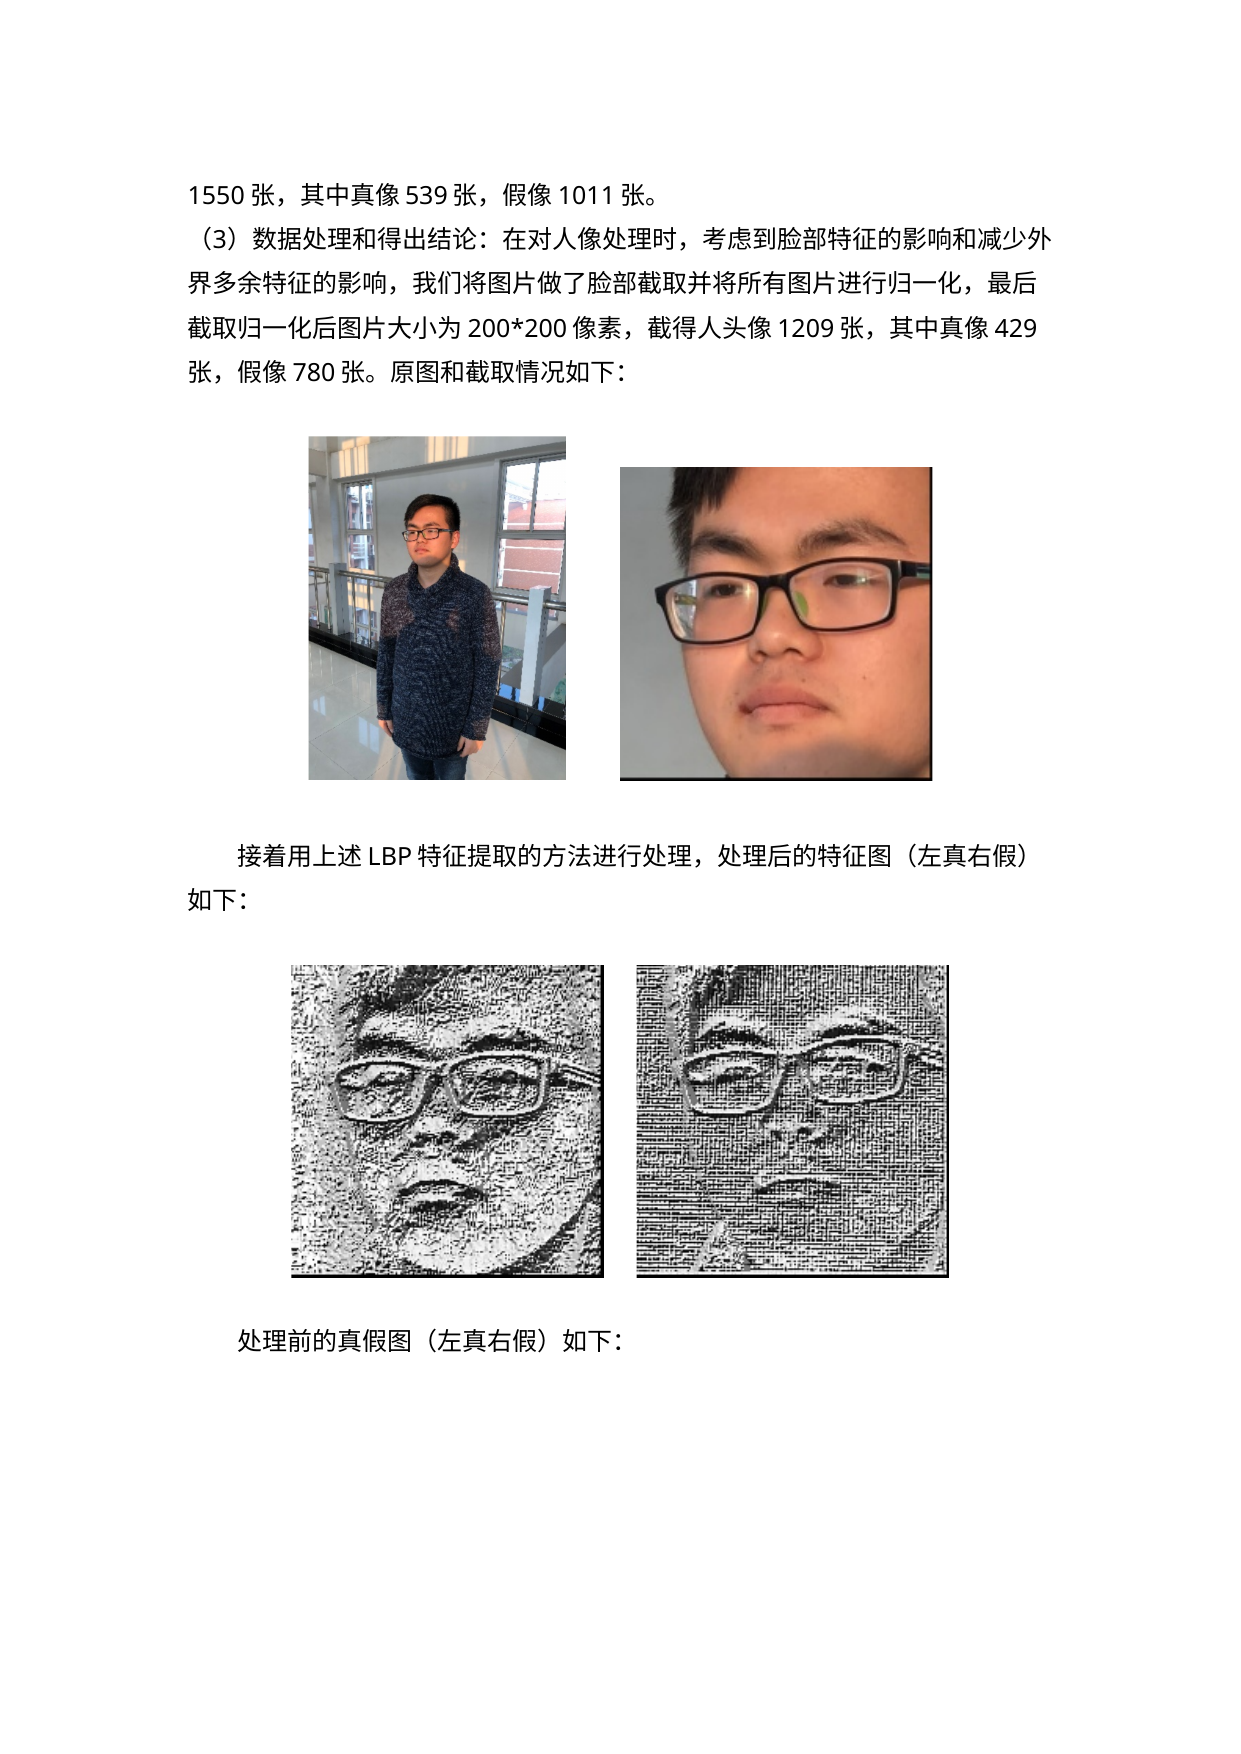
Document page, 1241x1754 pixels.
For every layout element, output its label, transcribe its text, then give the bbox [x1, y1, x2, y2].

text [187, 172, 1053, 216]
text 处理前的真假图（左真右假）如下： [187, 1318, 1053, 1362]
picture [291, 965, 604, 1278]
text （3）数据处理和得出结论：在对人像处理时，考虑到脸部特征的影响和减少外界多余特征的影响，我们将图片做了脸部截取并将所有图片进行归一化，最后截取归一化后图片大小为200*200像素，截得人头像1209张，其中真像429张，假像780张。原图和截取情况如下： [187, 216, 1053, 392]
picture [309, 437, 566, 780]
picture [620, 467, 933, 781]
text 接着用上述LBP特征提取的方法进行处理，处理后的特征图（左真右假）如下： [187, 833, 1053, 921]
picture [636, 965, 949, 1278]
